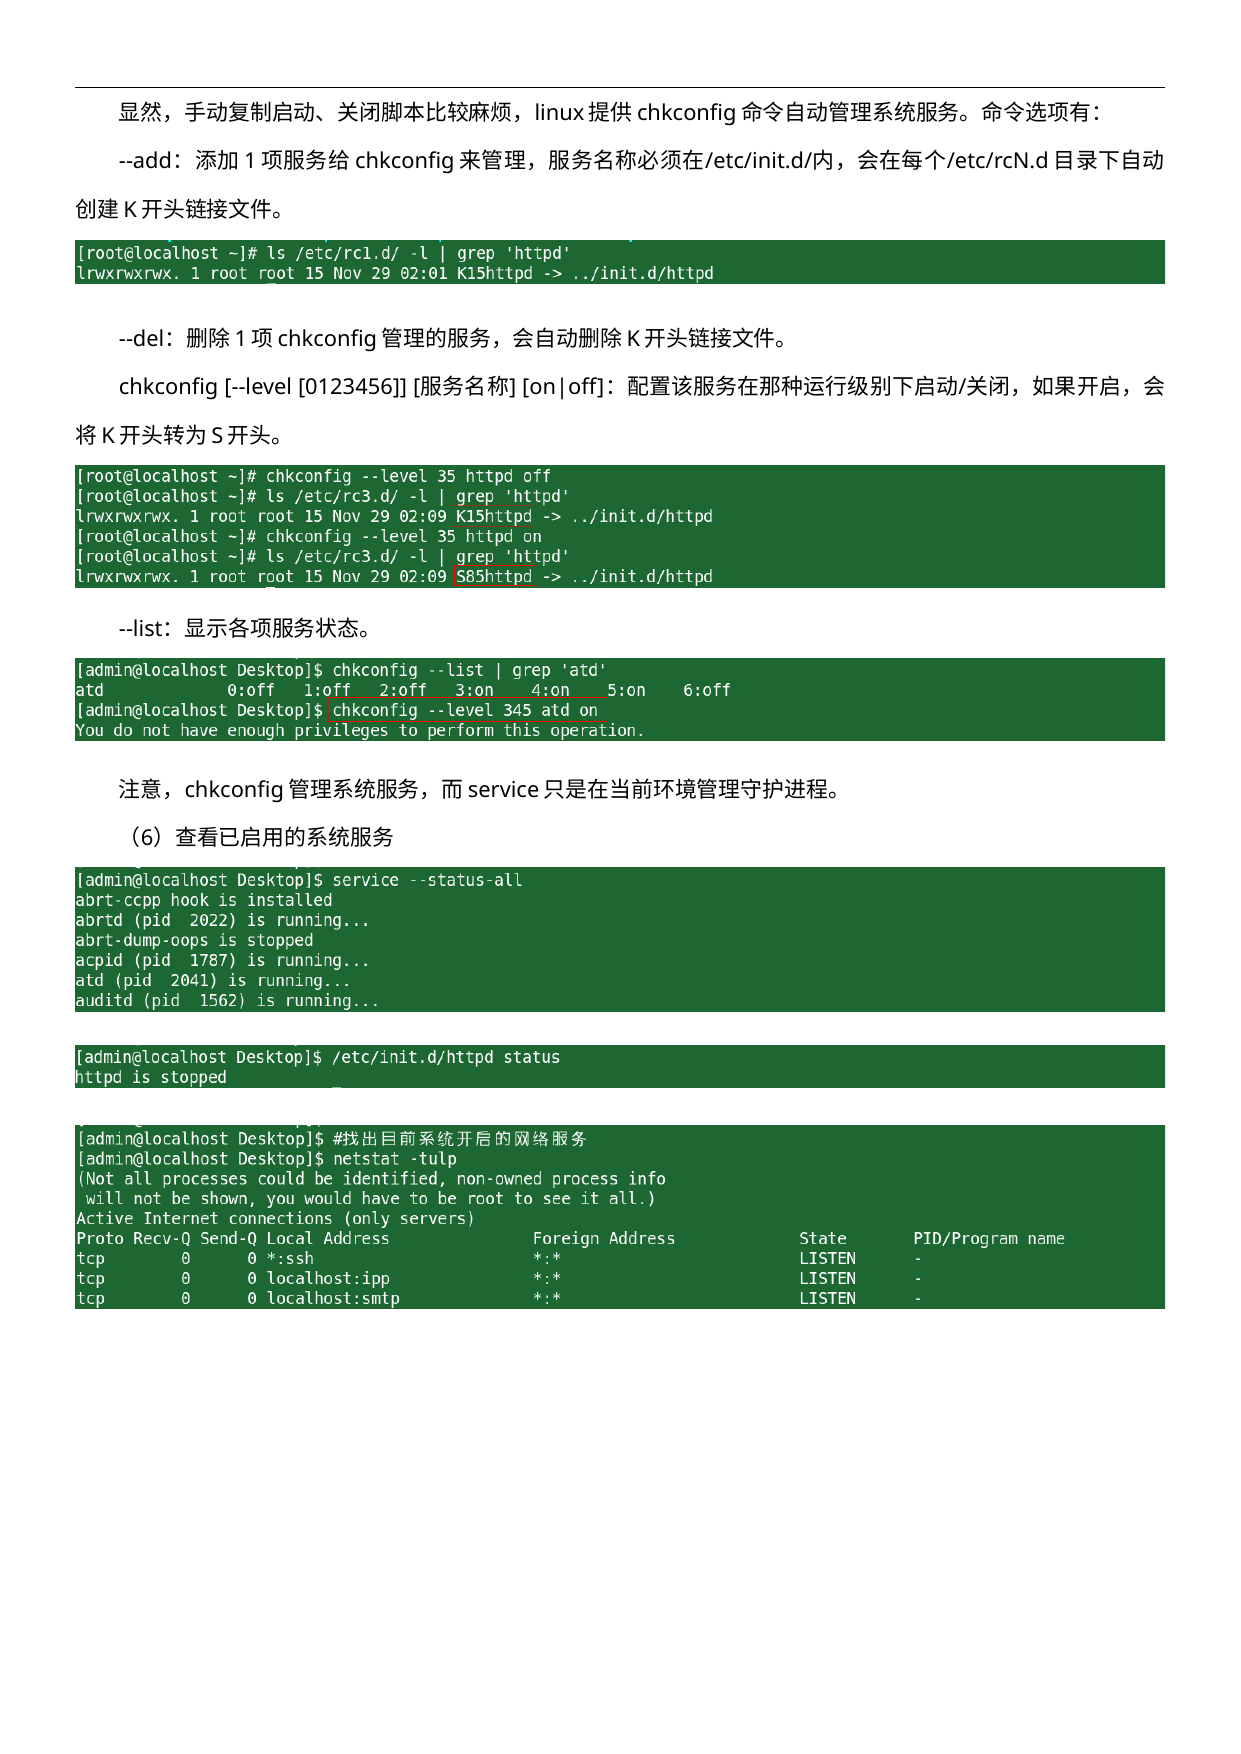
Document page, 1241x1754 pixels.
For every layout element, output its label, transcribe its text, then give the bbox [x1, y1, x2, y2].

text 注意，chkconfig管理系统服务，而service只是在当前环境管理守护进程。 [75, 771, 1165, 804]
text --del：删除1项chkconfig管理的服务，会自动删除K开头链接文件。 [75, 320, 1165, 353]
text （6）查看已启用的系统服务 [75, 819, 1165, 852]
text --list：显示各项服务状态。 [75, 611, 1165, 643]
picture [75, 867, 1166, 1012]
picture [75, 465, 1166, 588]
text chkconfig [--level [0123456]] [服务名称] [on|off]：配置该服务在那种运行级别下启动/关闭，如果开启，会将K开头转为S开头。 [75, 368, 1165, 450]
text --add：添加1项服务给chkconfig来管理，服务名称必须在/etc/init.d/内，会在每个/etc/rcN.d目录下自动创建K开头链接文件。 [75, 143, 1165, 224]
picture [75, 240, 1166, 284]
picture [75, 658, 1166, 741]
text 显然，手动复制启动、关闭脚本比较麻烦，linux提供chkconfig命令自动管理系统服务。命令选项有： [75, 95, 1165, 127]
picture [75, 1045, 1166, 1088]
picture [75, 1125, 1166, 1309]
